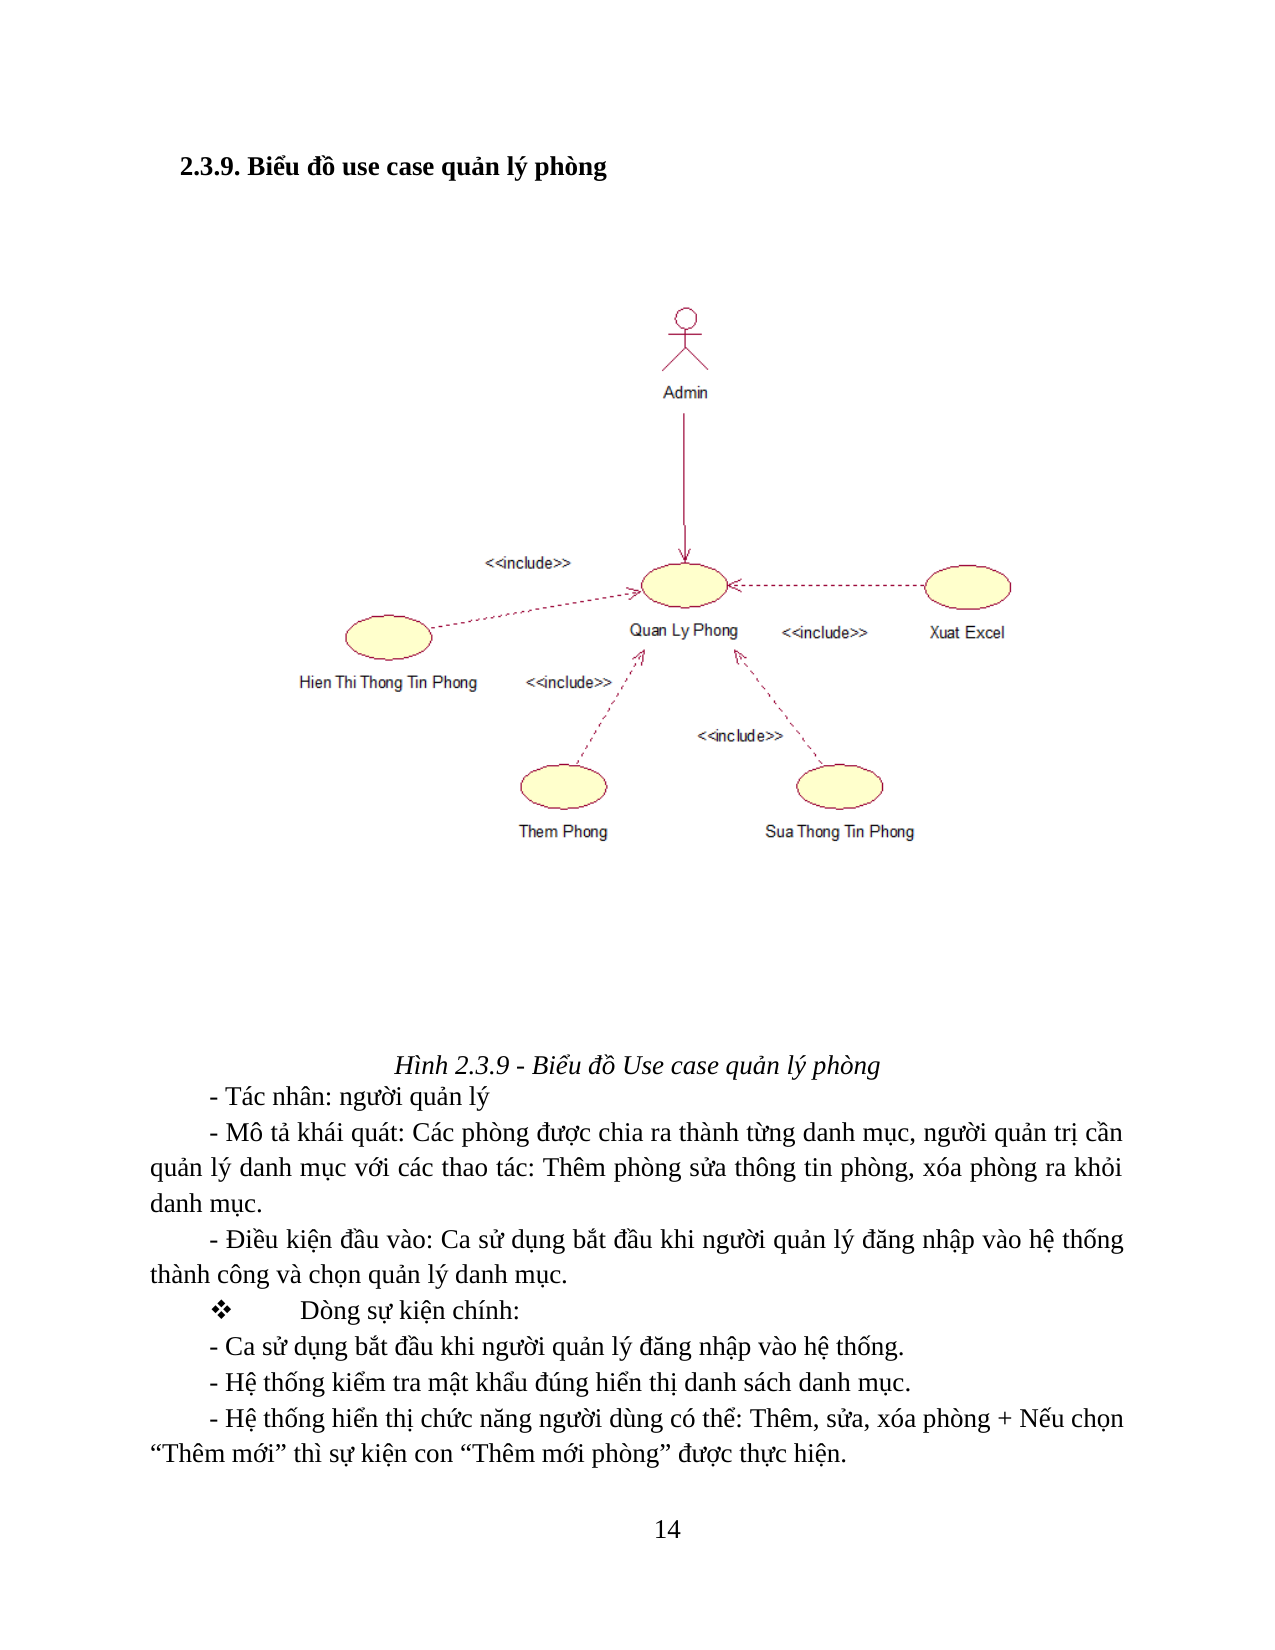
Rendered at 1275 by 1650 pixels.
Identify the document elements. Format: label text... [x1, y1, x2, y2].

list Hệ thống kiểm tra mật khẩu đúng hiển thị danh sách danh mục. [150, 1366, 1125, 1397]
list Dòng sự kiện chính: [150, 1294, 1125, 1326]
list - Mô tả khái quát: Các phòng được chia ra thành từng danh mục, người quản trị cần quản lý danh mục với các thao tác: Thêm phòng sửa thông tin phòng, xóa phòng ra khỏi danh mục. [150, 1116, 1125, 1218]
picture [209, 202, 1184, 1045]
subtitle 2.3.9. Biểu đồ use case quản lý phòng [179, 150, 1125, 181]
list Ca sử dụng bắt đầu khi người quản lý đăng nhập vào hệ thống. [150, 1330, 1125, 1361]
text Hình 2.3.9 - Biểu đồ Use case quản lý phòng [150, 1049, 1125, 1080]
list - Tác nhân: người quản lý [150, 1080, 1125, 1111]
list - Điều kiện đầu vào: Ca sử dụng bắt đầu khi người quản lý đăng nhập vào hệ thống thành công và chọn quản lý danh mục. [150, 1223, 1125, 1290]
list Hệ thống hiển thị chức năng người dùng có thể: Thêm, sửa, xóa phòng + Nếu chọn “Thêm mới” thì sự kiện con “Thêm mới phòng” được thực hiện. [150, 1402, 1125, 1468]
